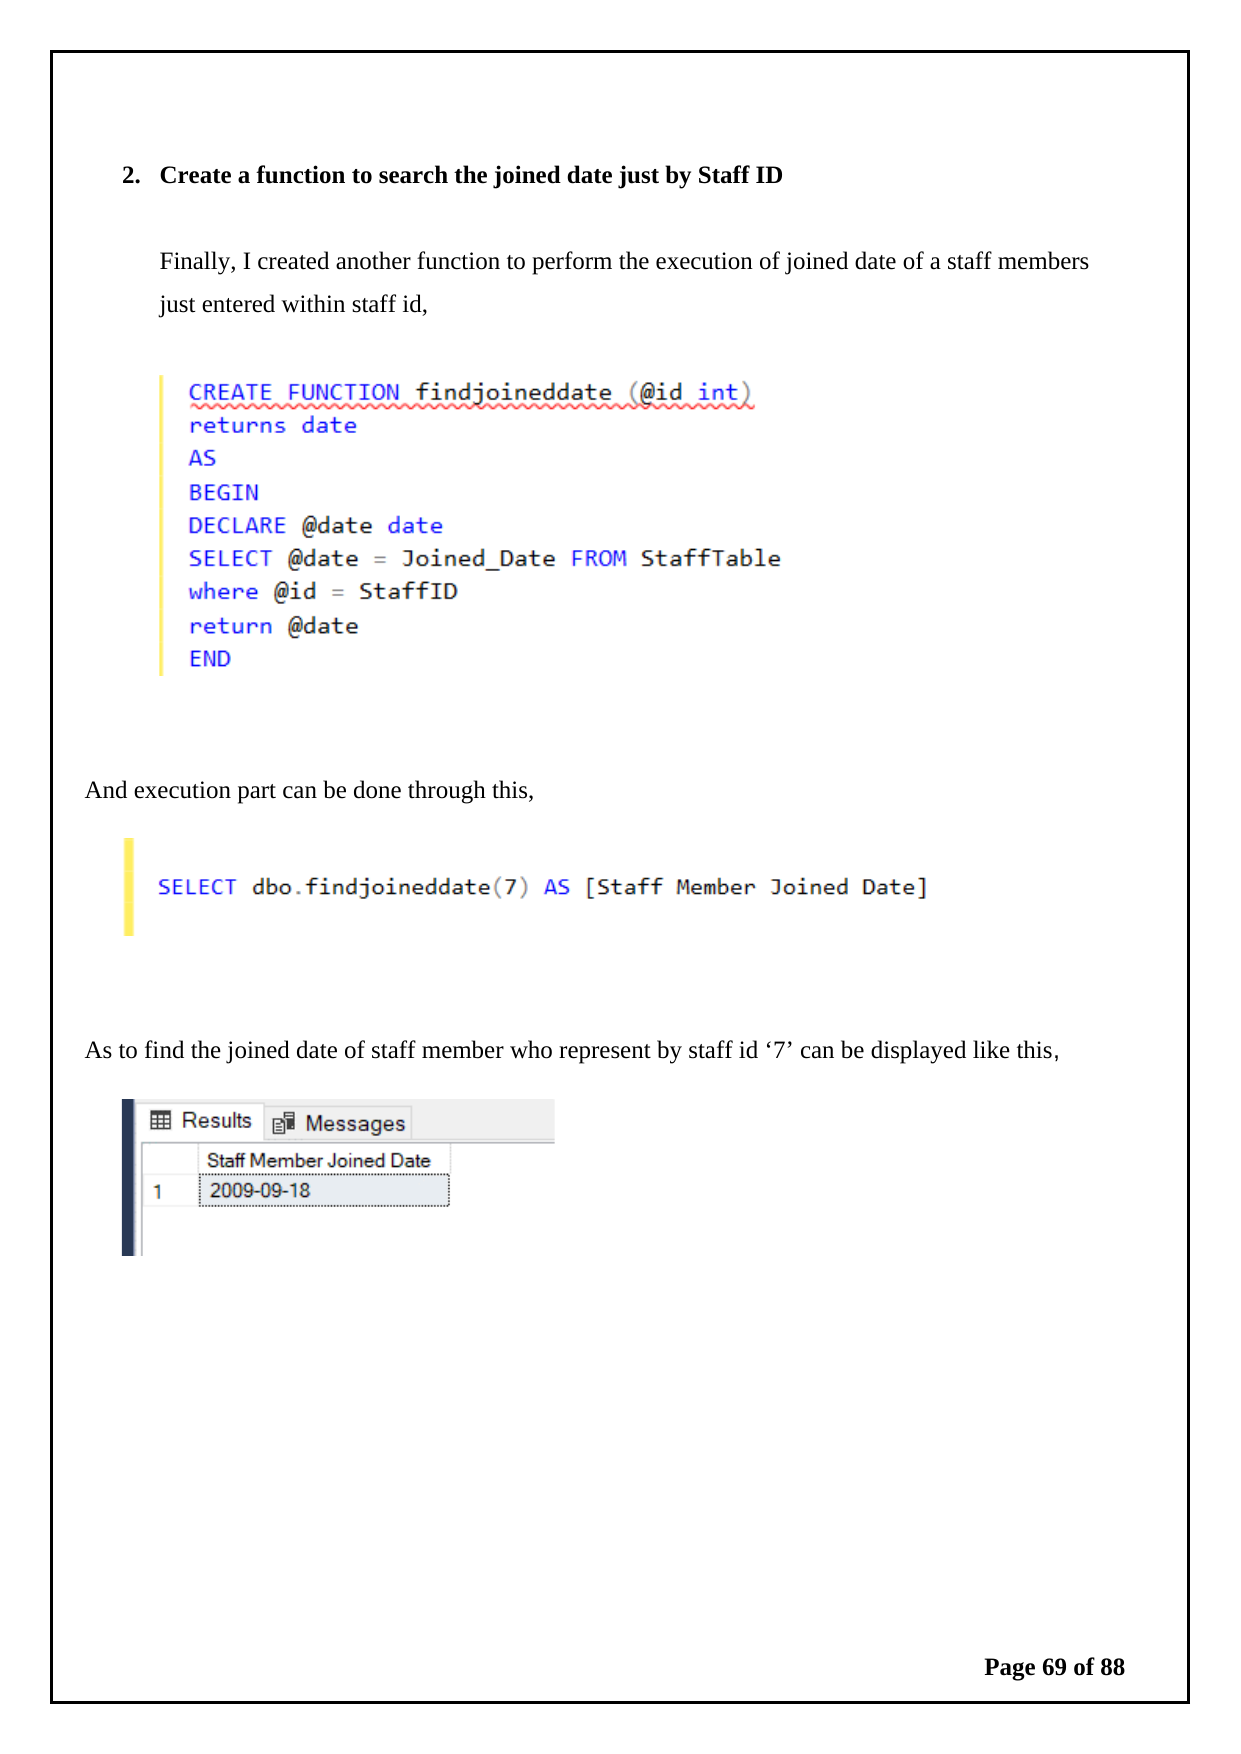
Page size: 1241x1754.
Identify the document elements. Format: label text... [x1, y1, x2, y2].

text As to find the joined date of staff member who represent by staff id ‘7’ can be displayed like this, [84, 1035, 1125, 1064]
text And execution part can be done through this, [84, 775, 1125, 803]
picture [159, 375, 838, 676]
list Create a function to search the joined date just by Staff ID [122, 160, 1125, 189]
picture [121, 838, 1069, 936]
picture [121, 1099, 555, 1256]
list Finally, I created another function to perform the execution of joined date of a staff members just entered within staff id, [159, 246, 1125, 318]
